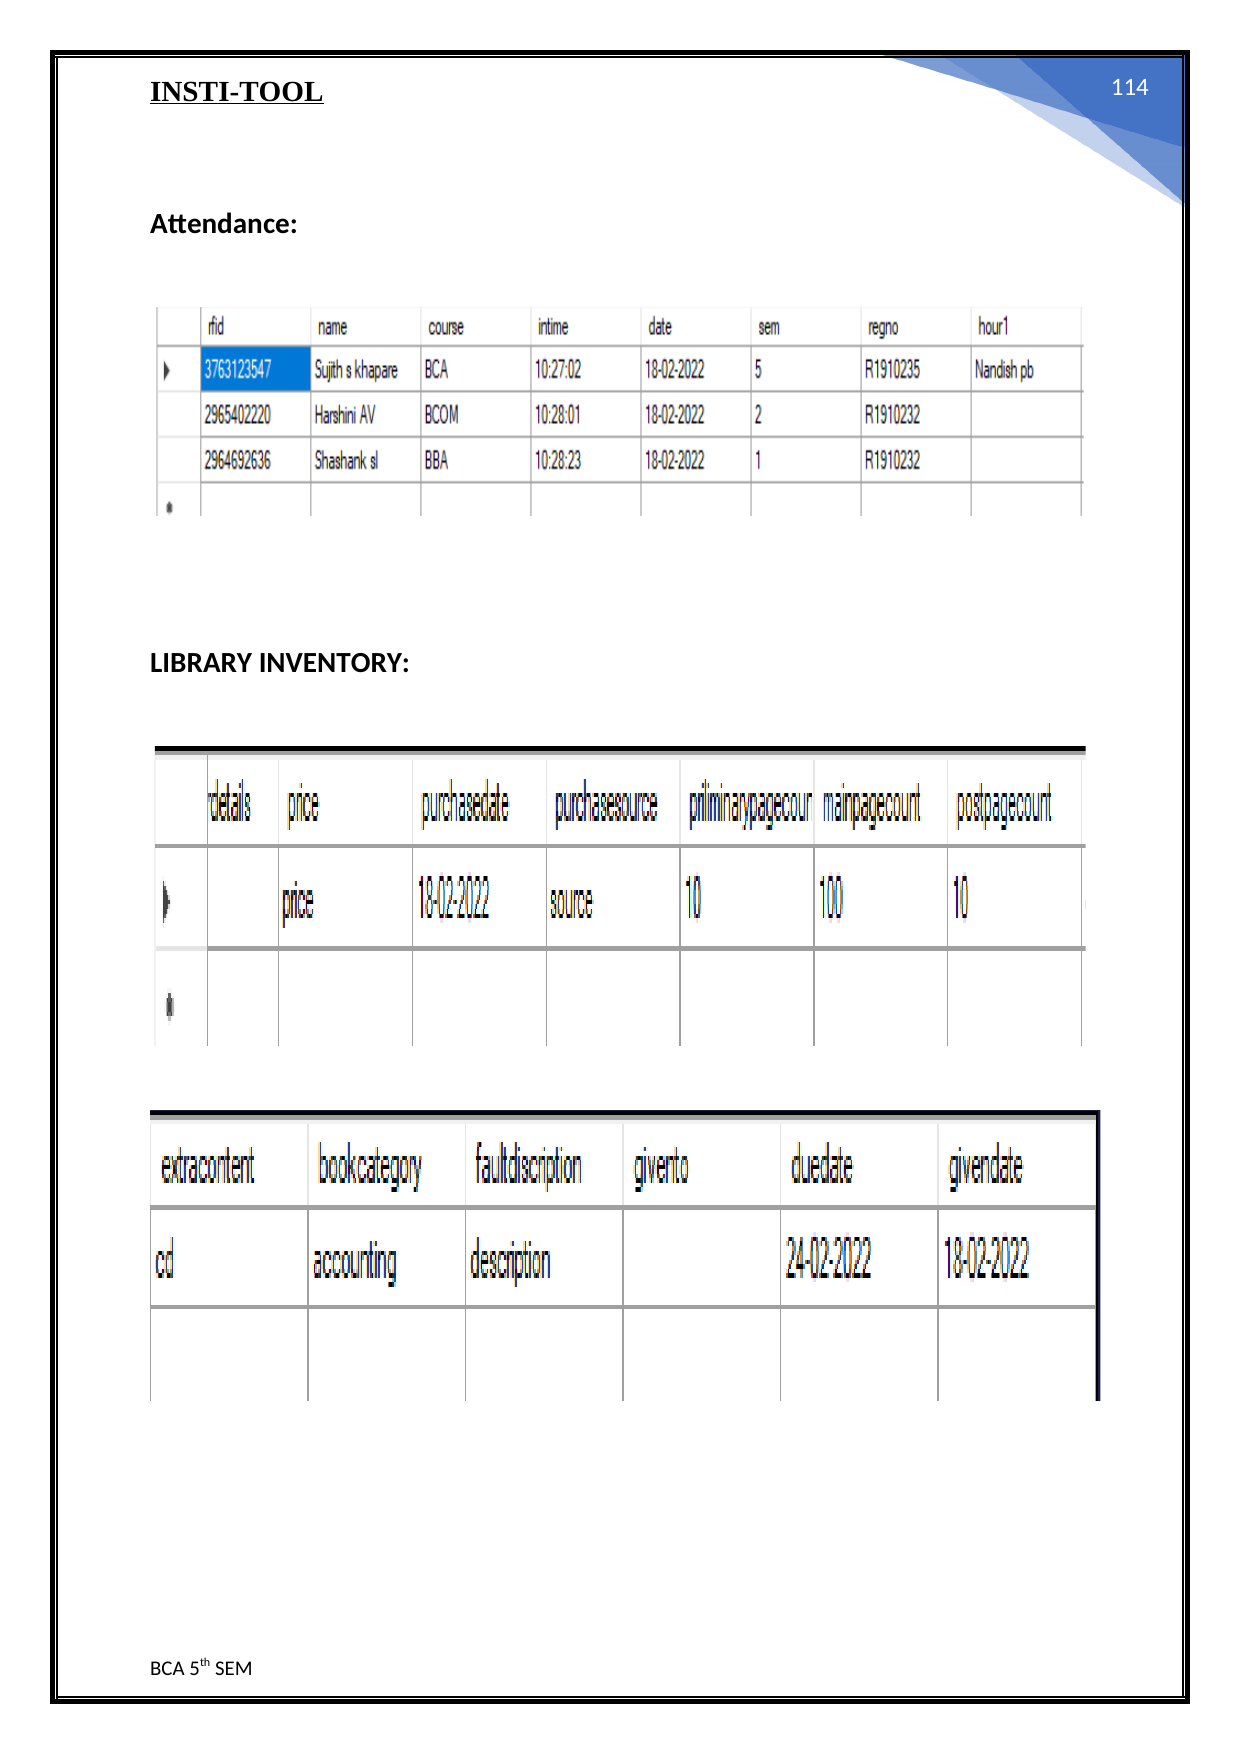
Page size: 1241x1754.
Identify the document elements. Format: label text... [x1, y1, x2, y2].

picture [878, 58, 1182, 209]
picture [154, 746, 1086, 1046]
picture [150, 1110, 1101, 1401]
picture [156, 307, 1084, 516]
text Attendance: [150, 205, 1090, 241]
text LIBRARY INVENTORY: [150, 644, 1090, 680]
